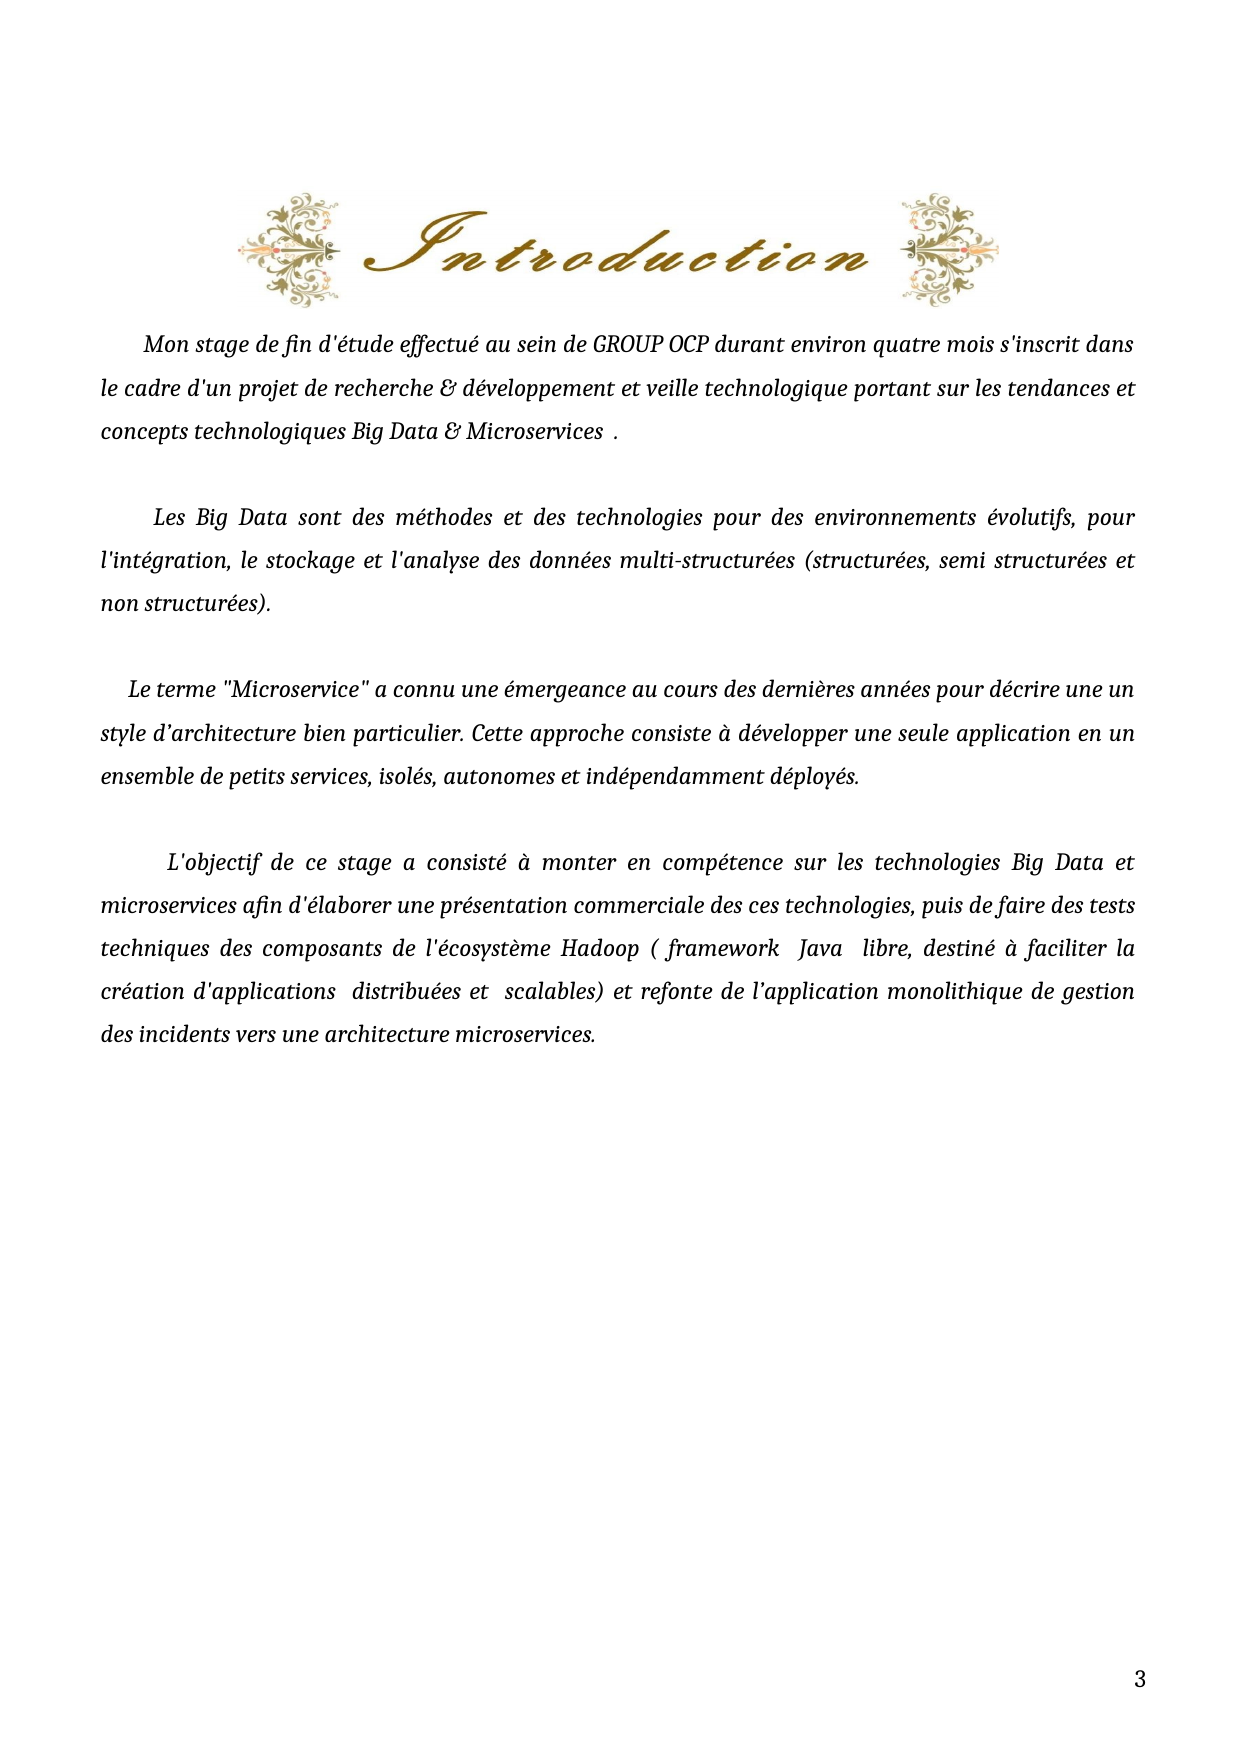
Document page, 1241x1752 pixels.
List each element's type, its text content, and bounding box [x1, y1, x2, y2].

text Mon stage de fin d'étude effectué au sein de GROUP OCP durant environ quatre mois s'inscrit dans le cadre d'un projet de recherche & développement et veille technologique portant sur les tendances et concepts technologiques Big Data & Microservices . [100, 330, 1140, 445]
picture [236, 186, 1000, 309]
text Le terme "Microservice" a connu une émergeance au cours des dernières années pour décrire une un style d’architecture bien particulier. Cette approche consiste à développer une seule application en un ensemble de petits services, isolés, autonomes et indépendamment déployés. [100, 675, 1140, 790]
text L'objectif de ce stage a consisté à monter en compétence sur les technologies Big Data et microservices afin d'élaborer une présentation commerciale des ces technologies, puis de faire des tests techniques des composants de l'écosystème Hadoop ( framework Java libre, destiné à faciliter la création d'applications distribuées et scalables) et refonte de l’application monolithique de gestion des incidents vers une architecture microservices. [100, 848, 1140, 1049]
text Les Big Data sont des méthodes et des technologies pour des environnements évolutifs, pour l'intégration, le stockage et l'analyse des données multi-structurées (structurées, semi structurées et non structurées). [100, 503, 1140, 618]
